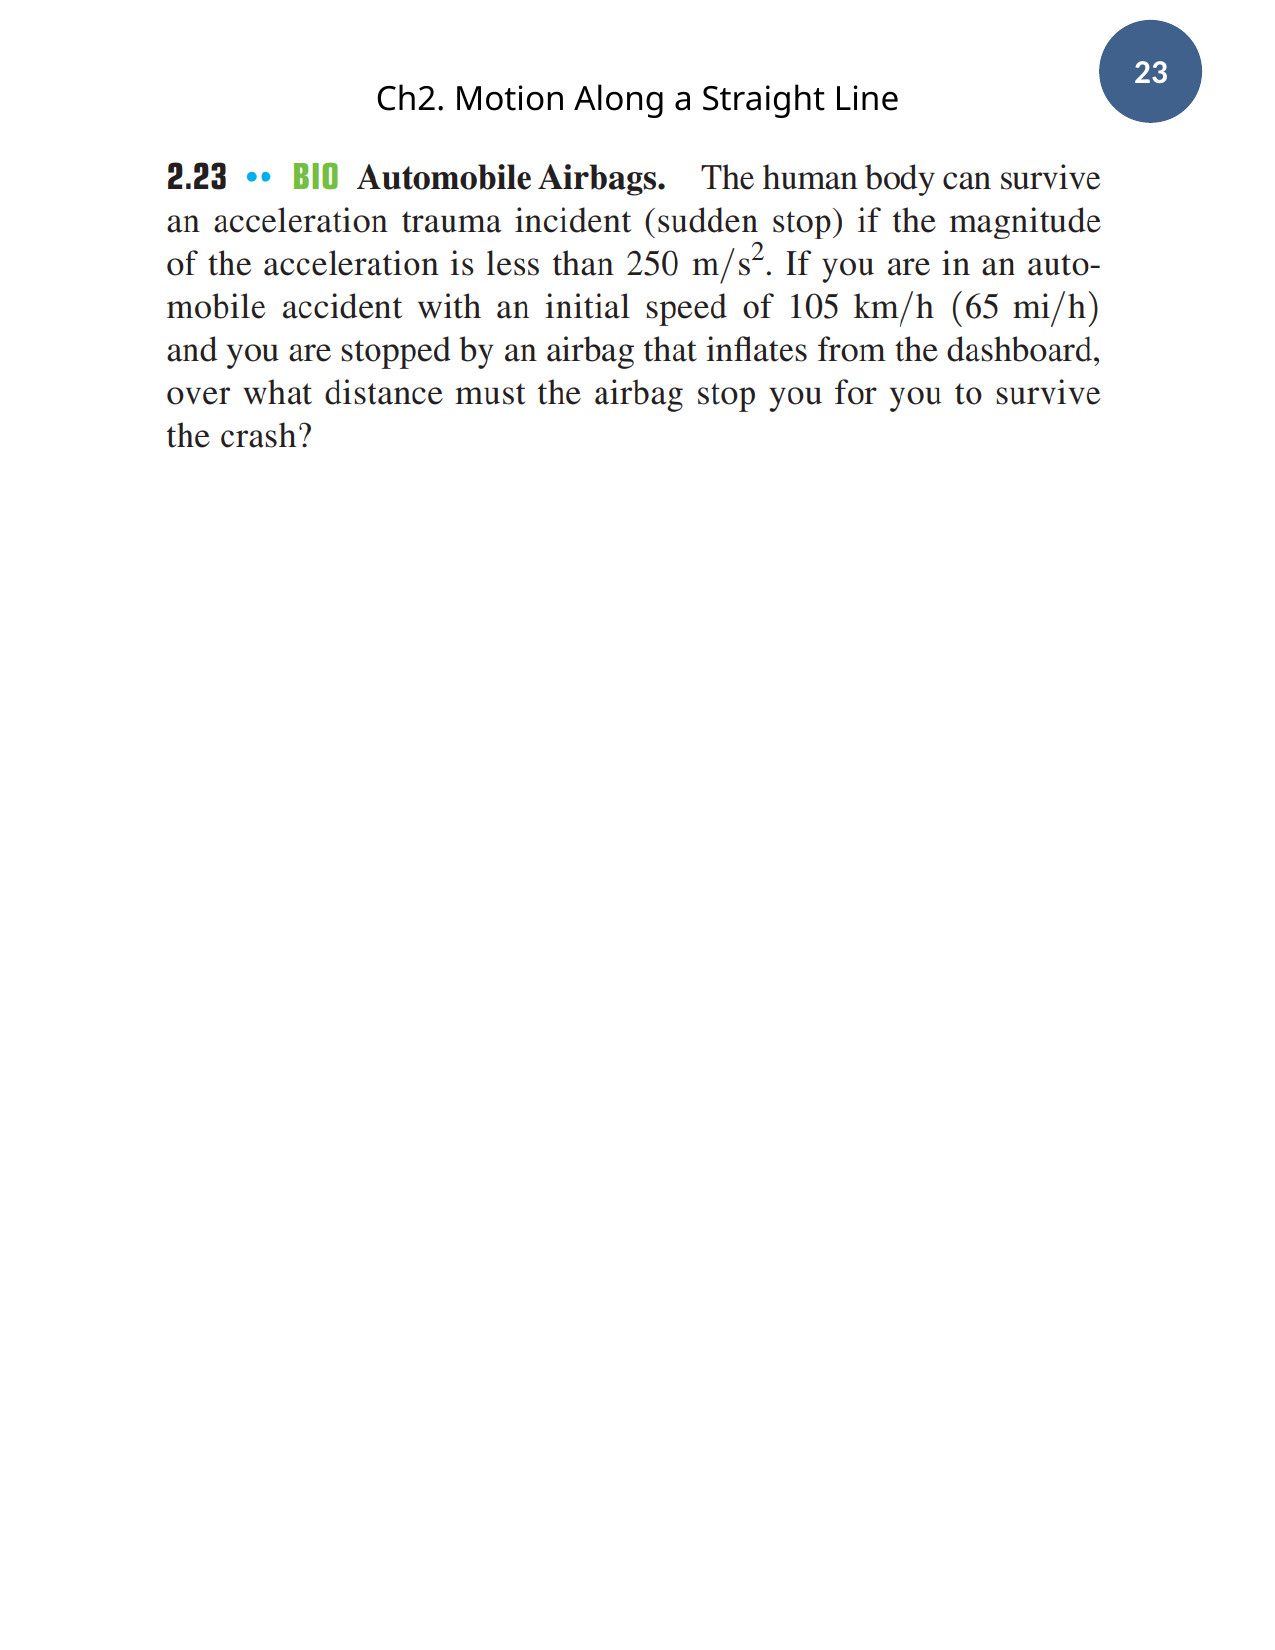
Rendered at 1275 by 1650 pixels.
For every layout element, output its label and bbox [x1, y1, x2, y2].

picture [150, 150, 1125, 464]
